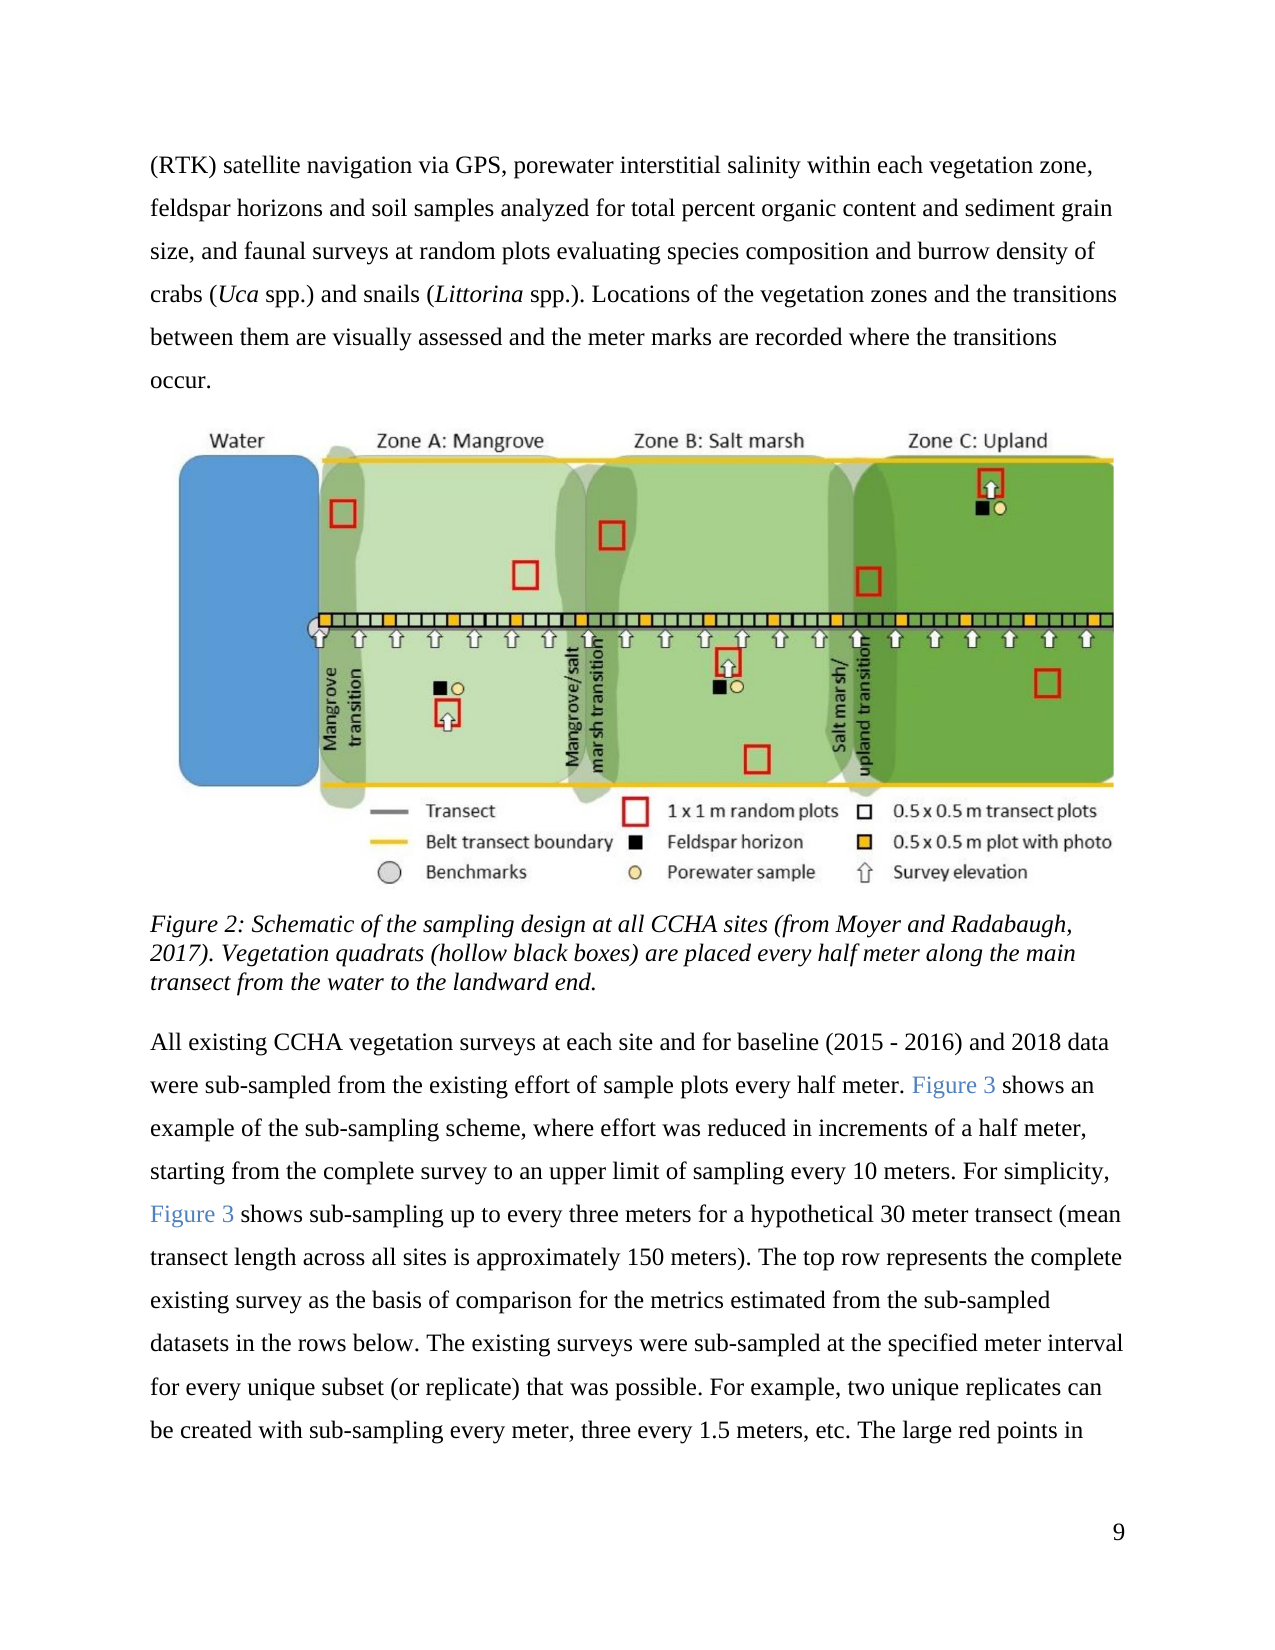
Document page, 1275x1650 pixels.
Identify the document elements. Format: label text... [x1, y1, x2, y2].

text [150, 150, 1125, 394]
picture [168, 427, 1114, 889]
table_header Figure 2: Schematic of the sampling design at all CCHA sites (from Moyer and Radabaugh, 2017). Vegetation quadrats (hollow black boxes) are placed every half meter along the main transect from the water to the landward end. [139, 428, 1114, 1008]
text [150, 1027, 1125, 1443]
